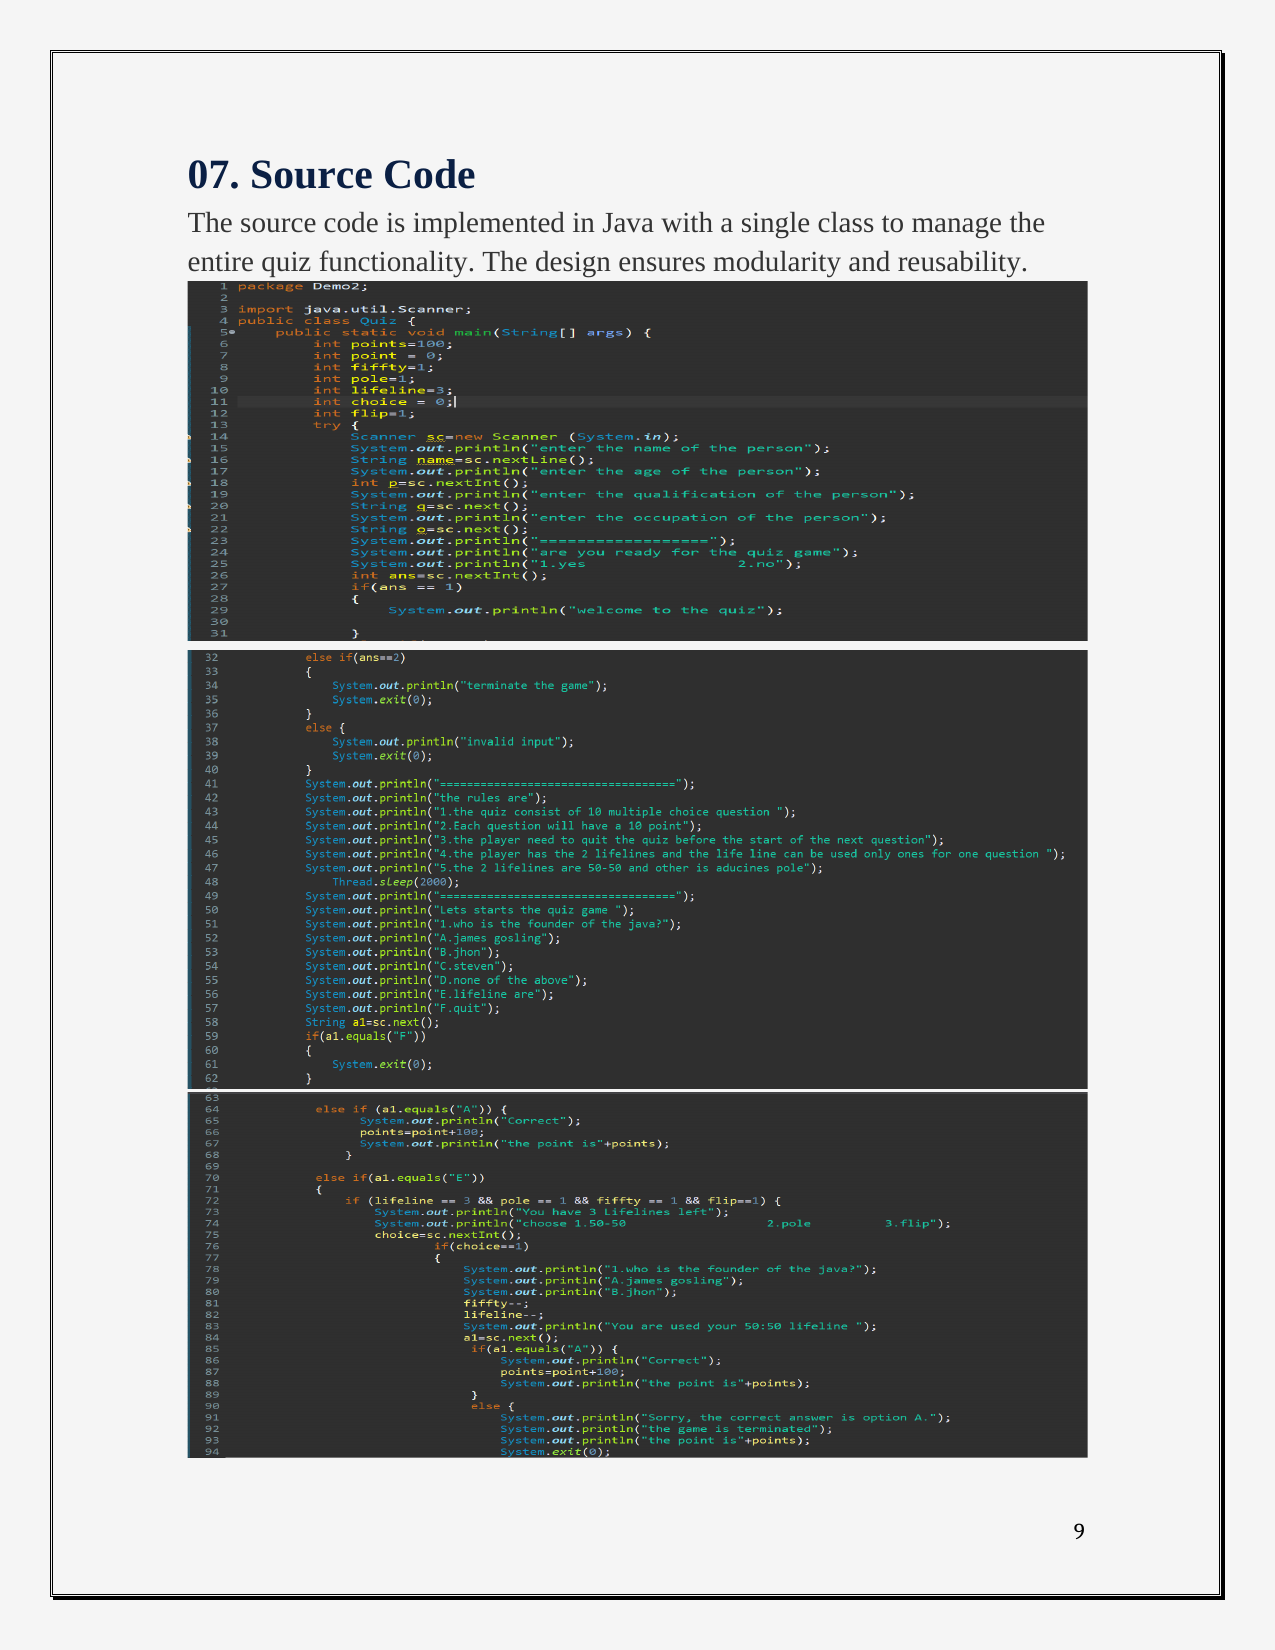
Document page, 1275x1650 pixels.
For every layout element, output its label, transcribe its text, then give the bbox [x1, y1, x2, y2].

picture [187, 281, 1088, 641]
picture [187, 650, 1088, 1089]
picture [187, 1092, 1088, 1458]
subtitle 07. Source Code [187, 150, 1084, 198]
text The source code is implemented in Java with a single class to manage the entire quiz functionality. The design ensures modularity and reusability. [187, 205, 1084, 281]
